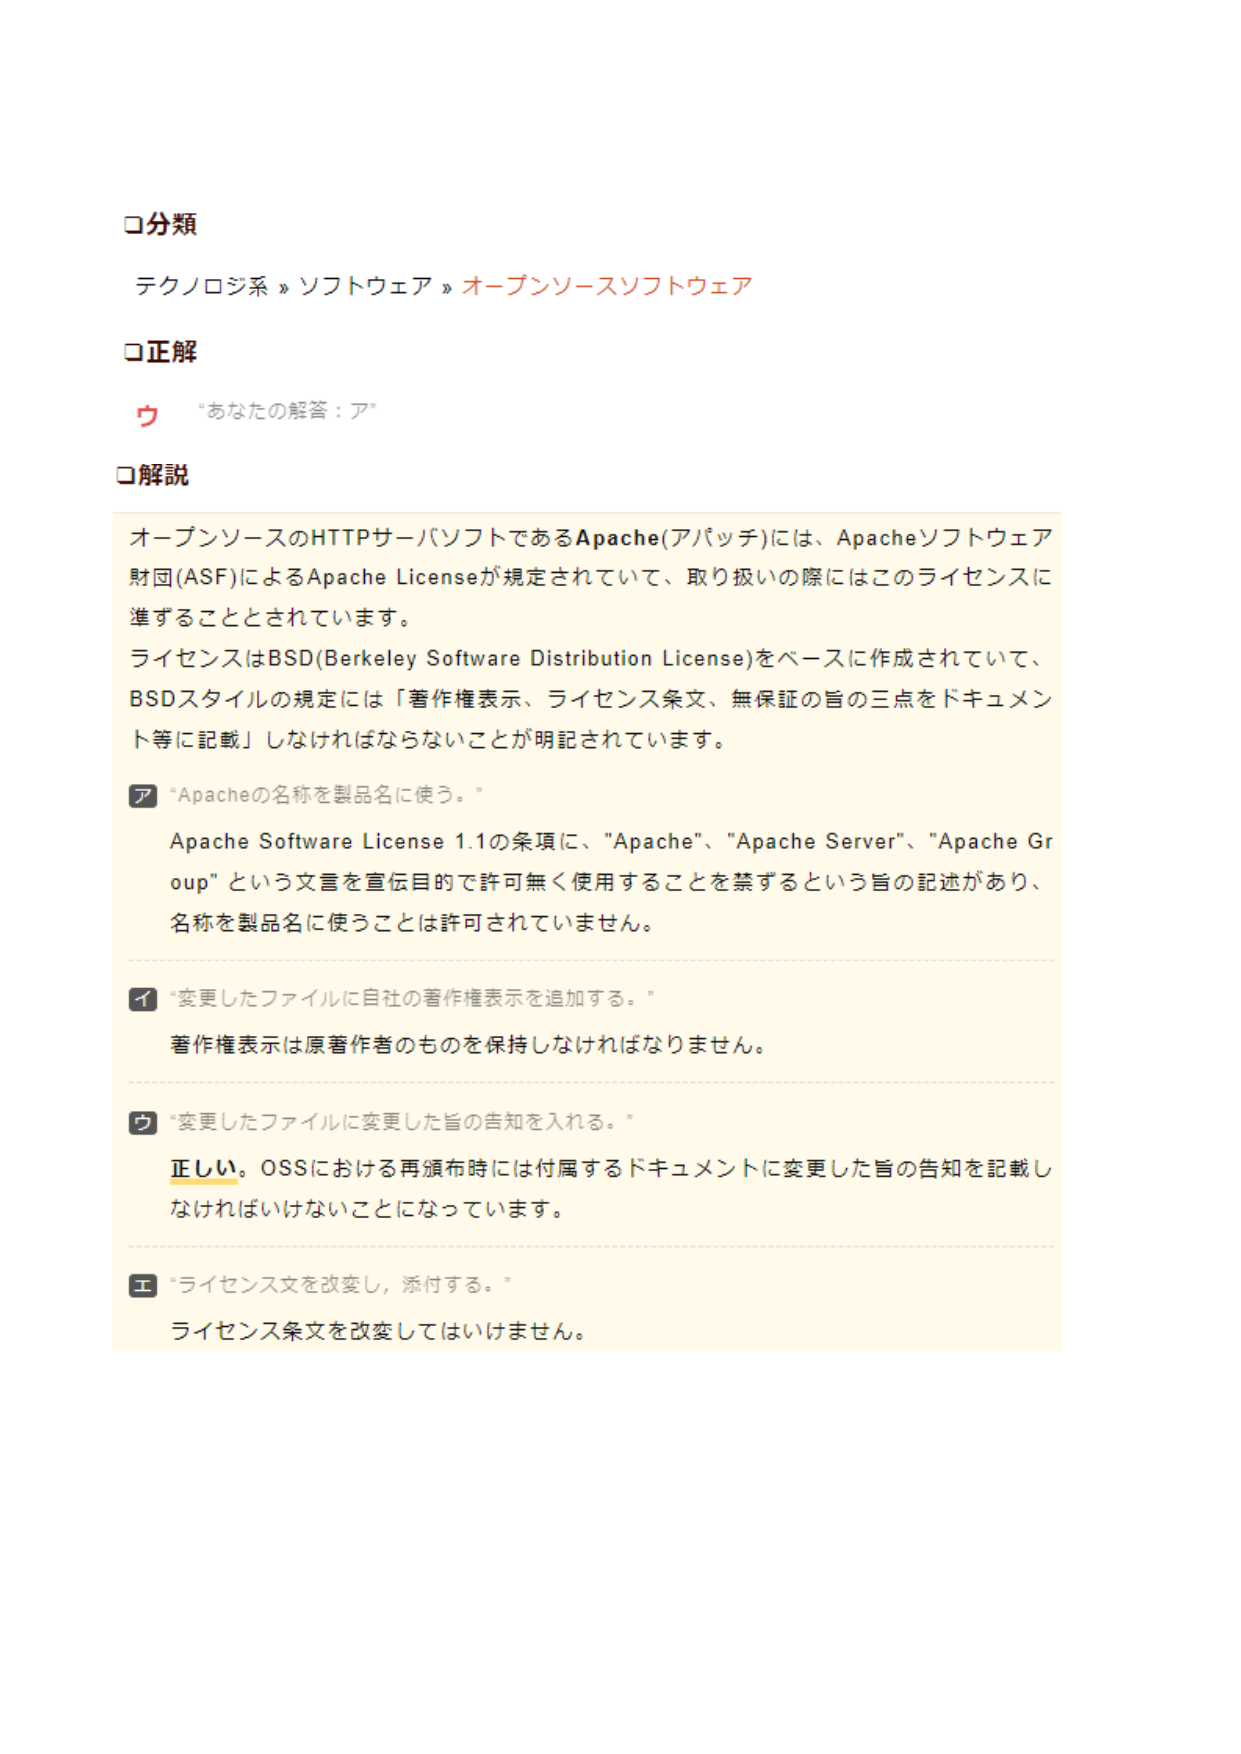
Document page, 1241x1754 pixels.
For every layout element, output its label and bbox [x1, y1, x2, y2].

picture [112, 464, 1062, 1351]
picture [112, 202, 879, 443]
